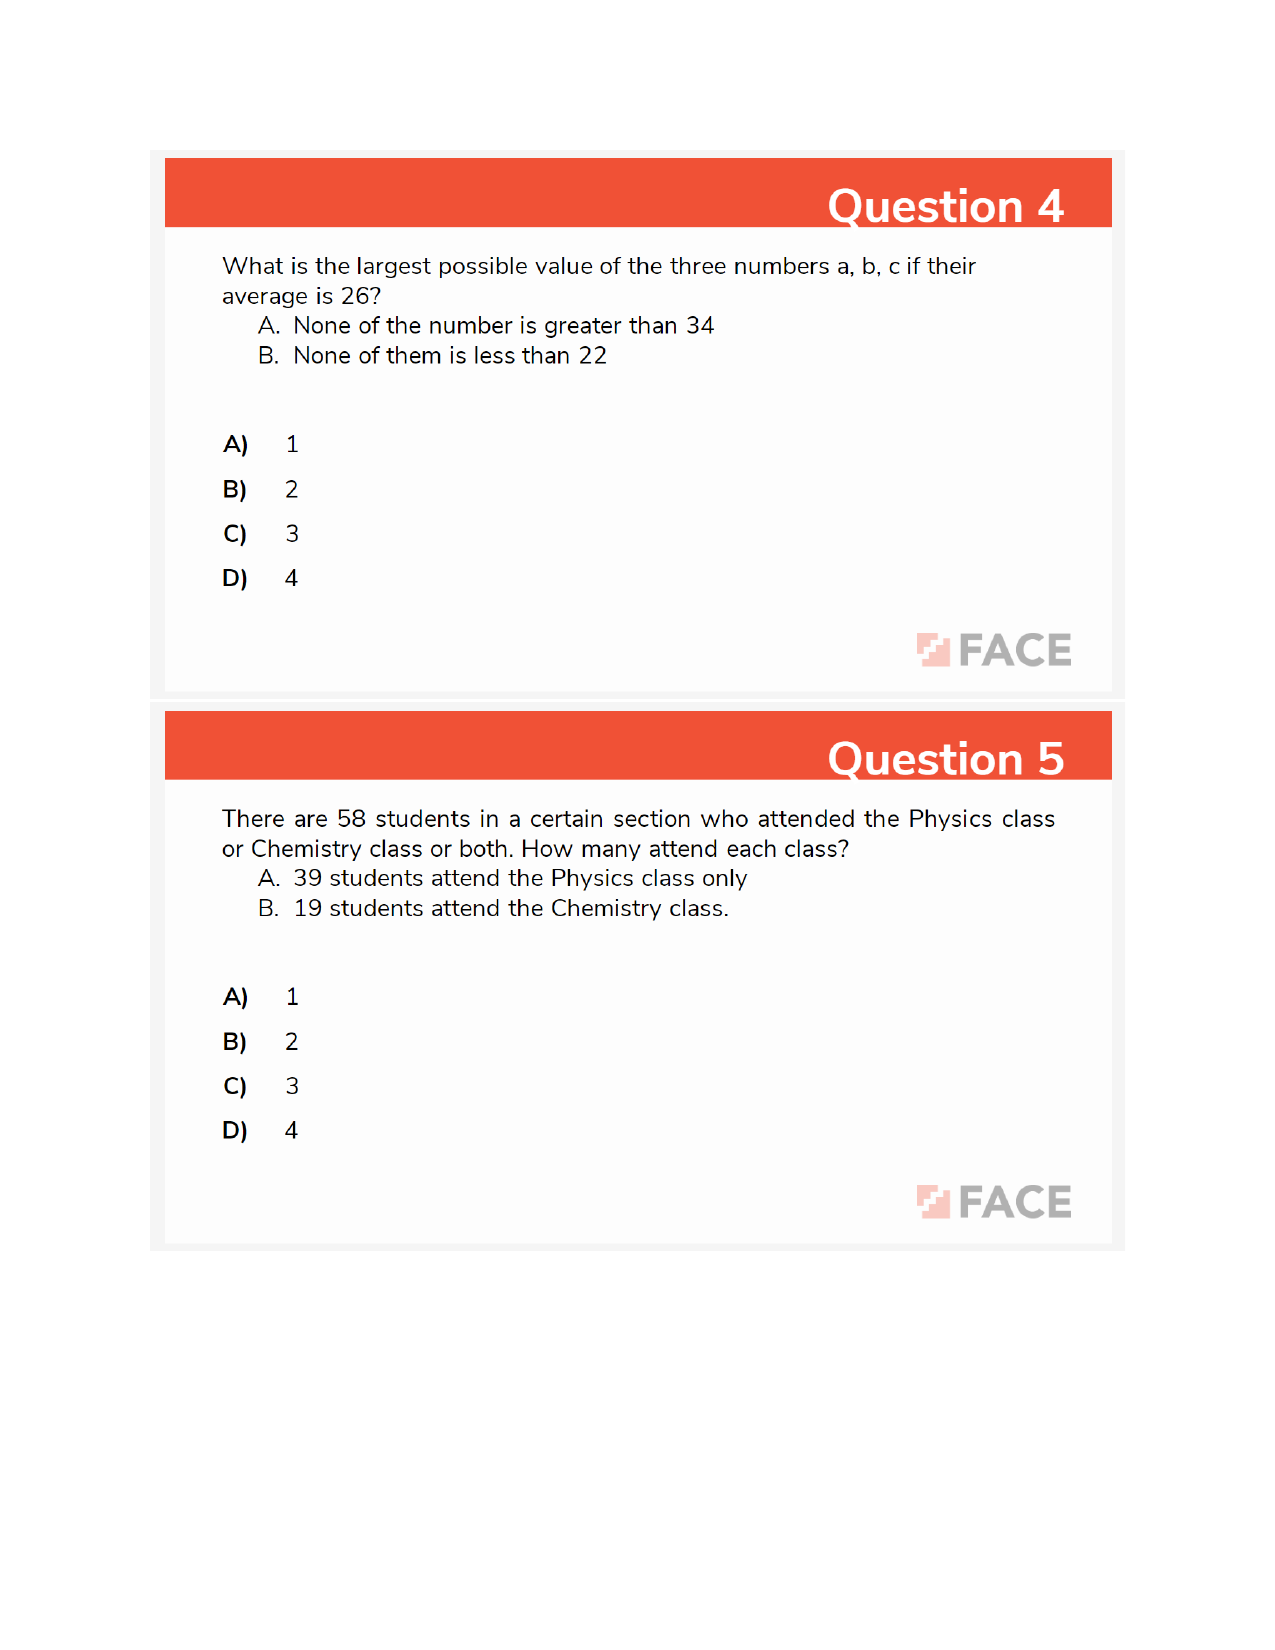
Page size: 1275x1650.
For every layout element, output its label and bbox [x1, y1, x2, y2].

picture [150, 702, 1125, 1251]
picture [150, 150, 1125, 699]
